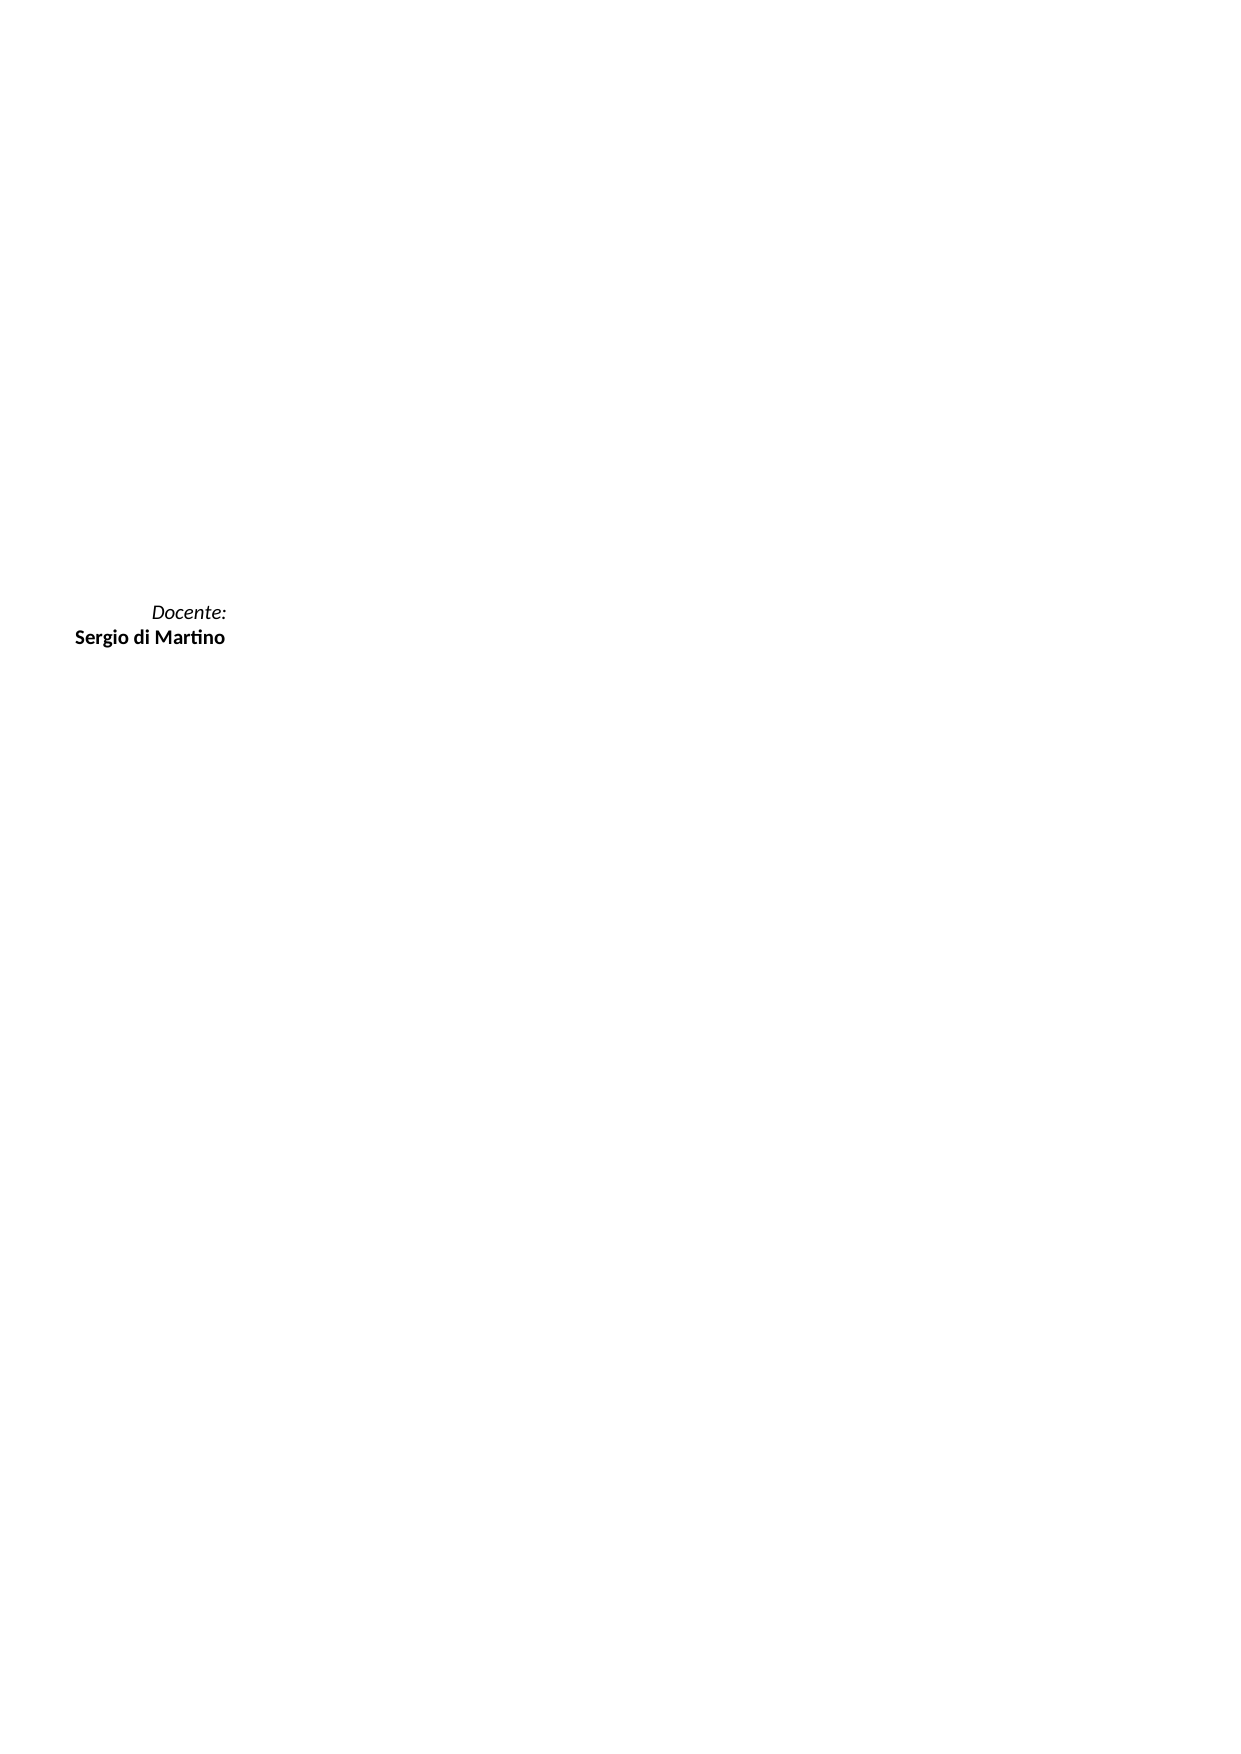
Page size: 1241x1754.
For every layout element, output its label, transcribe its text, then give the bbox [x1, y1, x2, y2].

text Docente: [137, 599, 1127, 624]
text Sergio di Martino [75, 624, 1127, 650]
